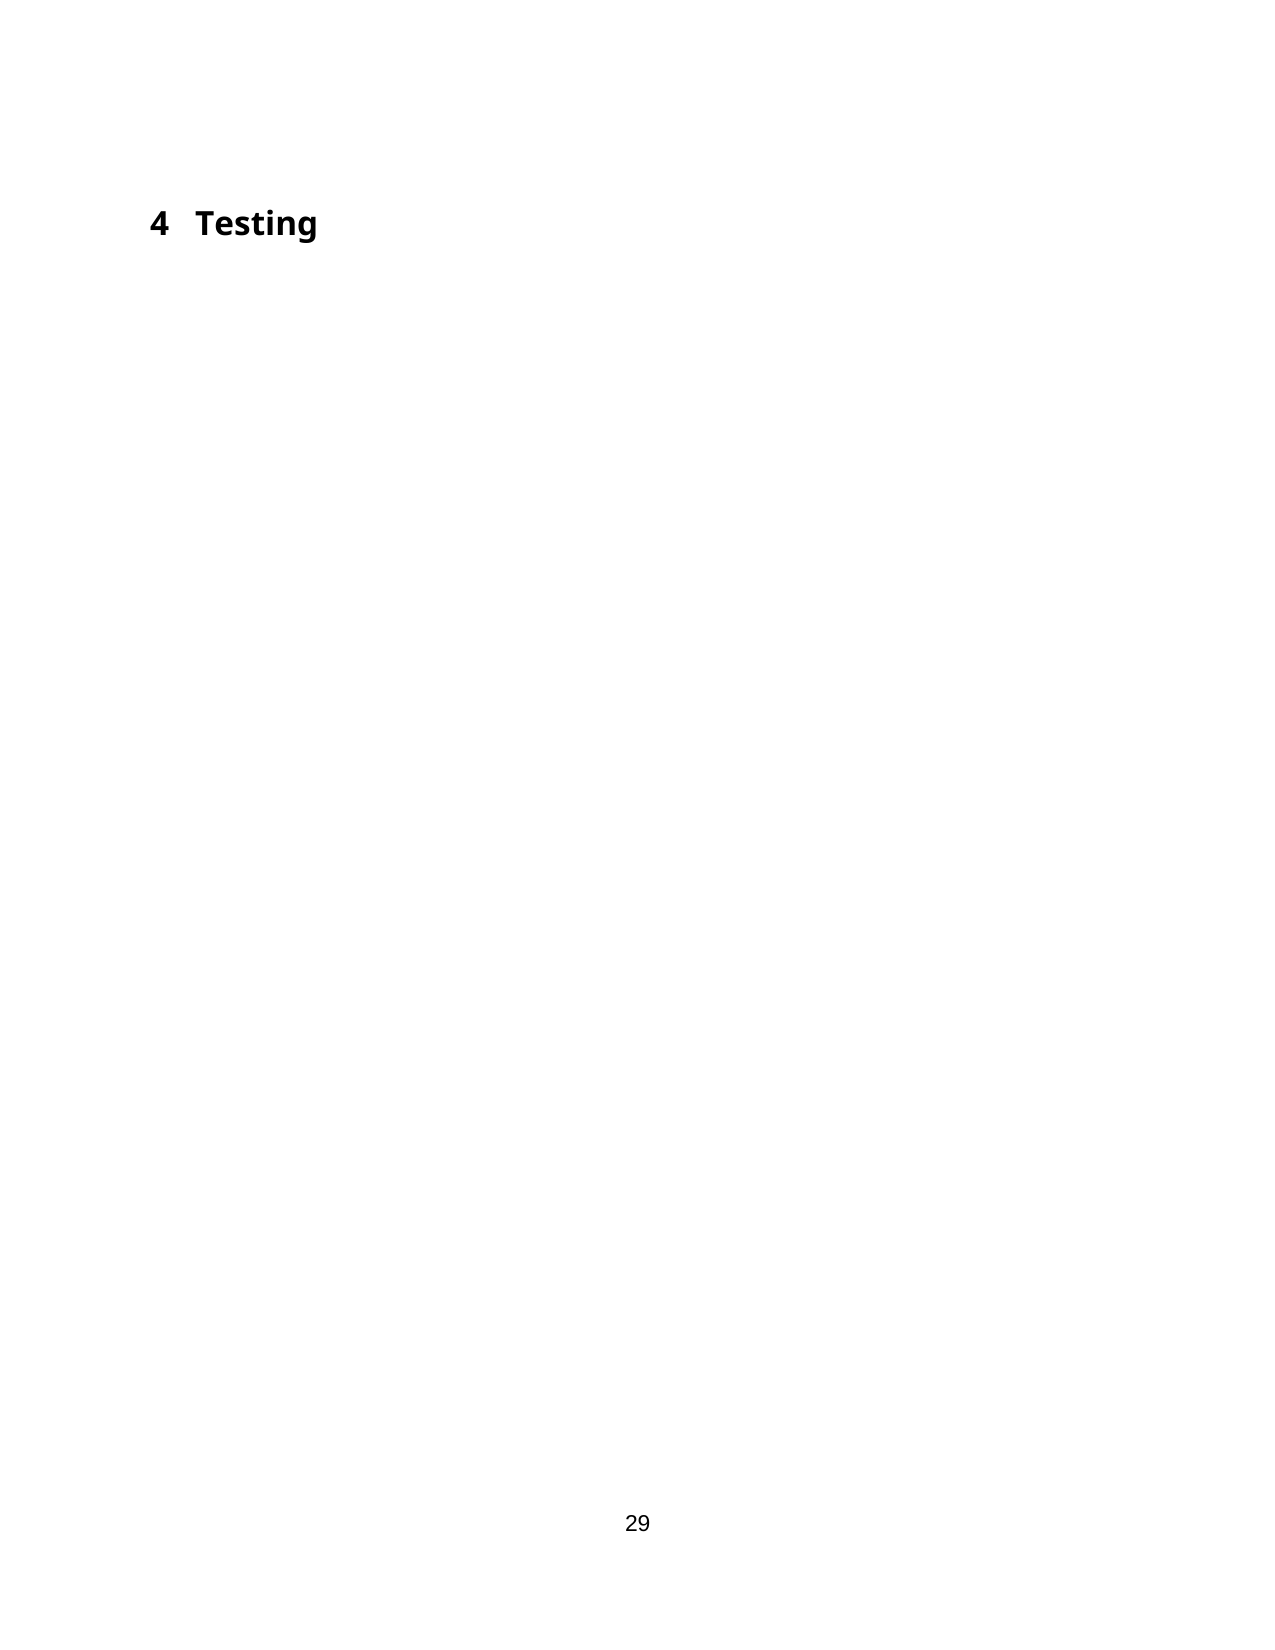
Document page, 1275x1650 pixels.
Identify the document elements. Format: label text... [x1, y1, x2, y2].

subtitle Testing [150, 200, 1125, 245]
